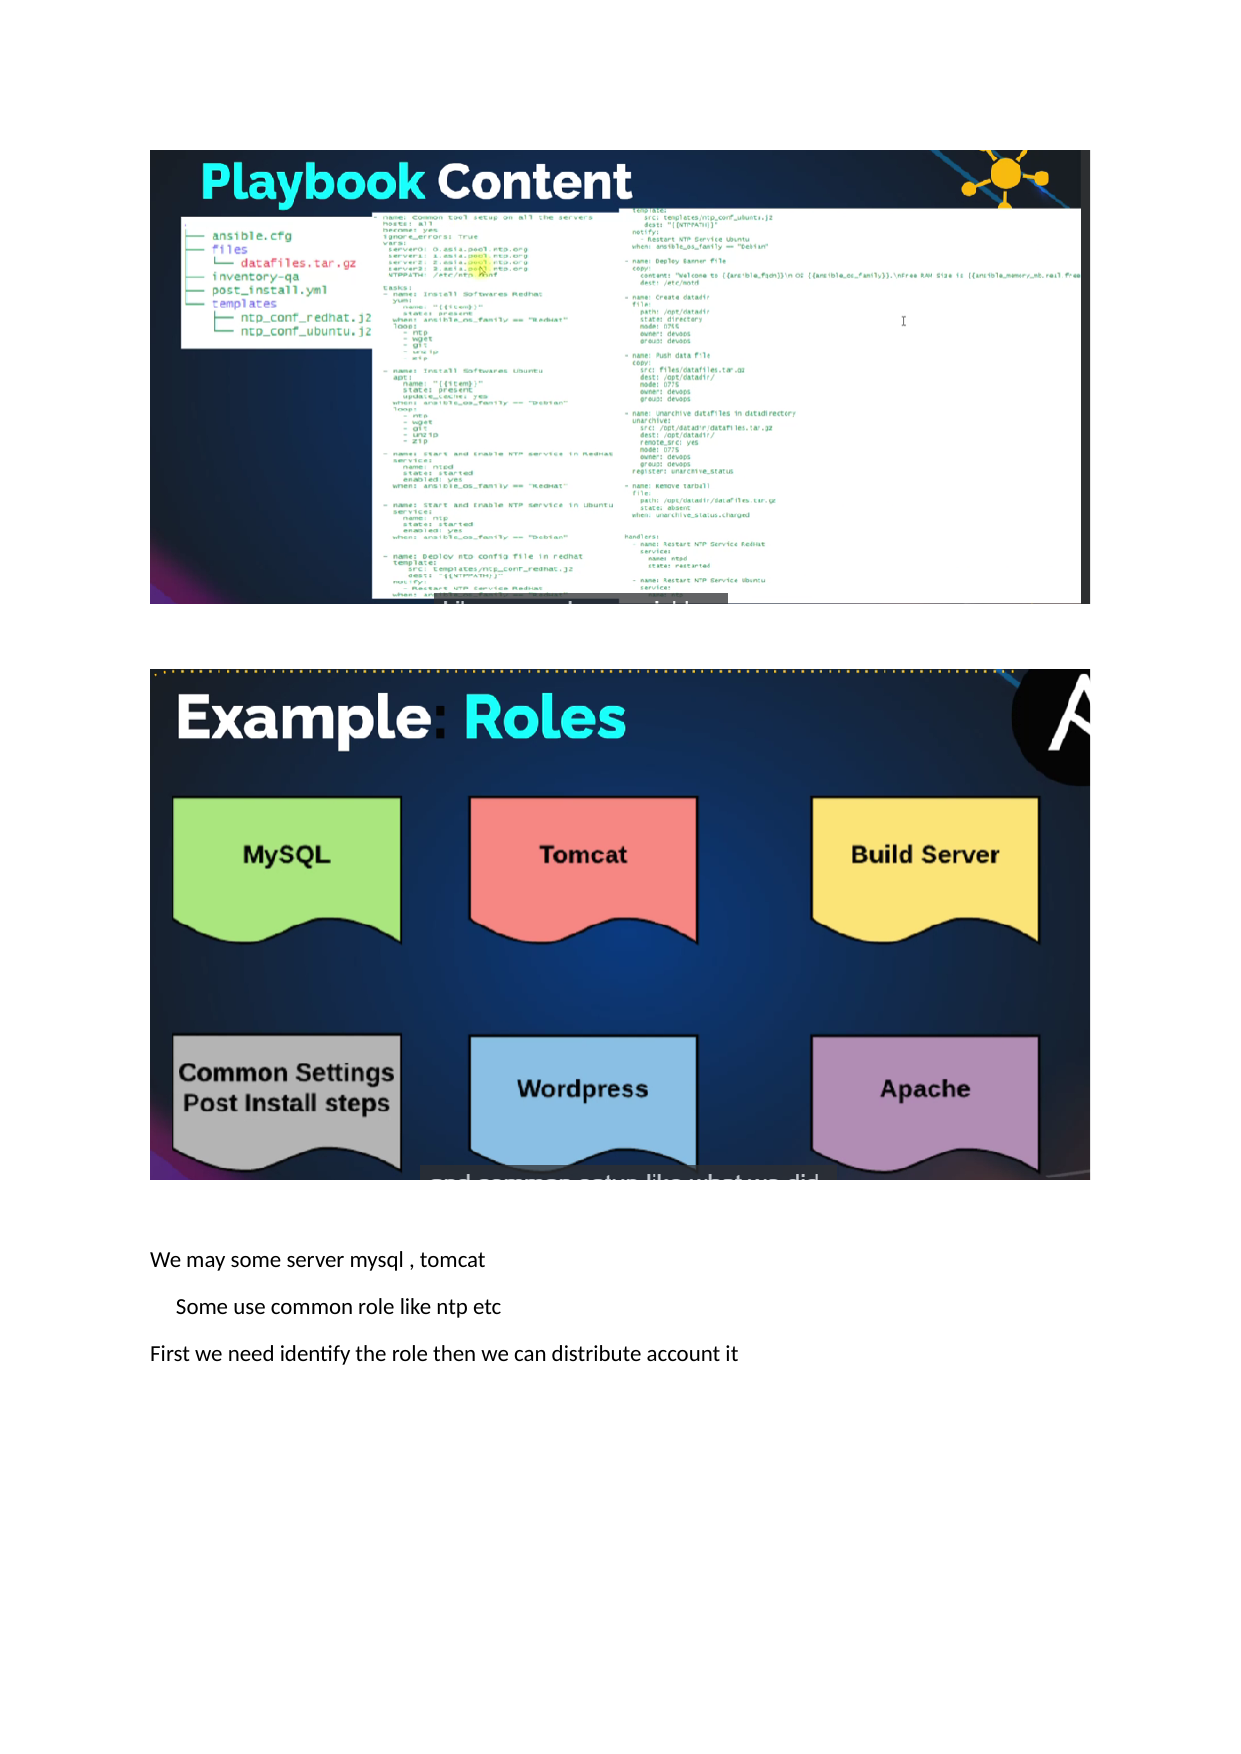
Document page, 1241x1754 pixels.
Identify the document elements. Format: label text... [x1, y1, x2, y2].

text First we need identify the role then we can distribute account it [150, 1339, 1090, 1367]
picture [150, 669, 1091, 1180]
text Some use common role like ntp etc [150, 1292, 1090, 1320]
picture [150, 150, 1091, 604]
text We may some server mysql , tomcat [150, 1245, 1090, 1273]
